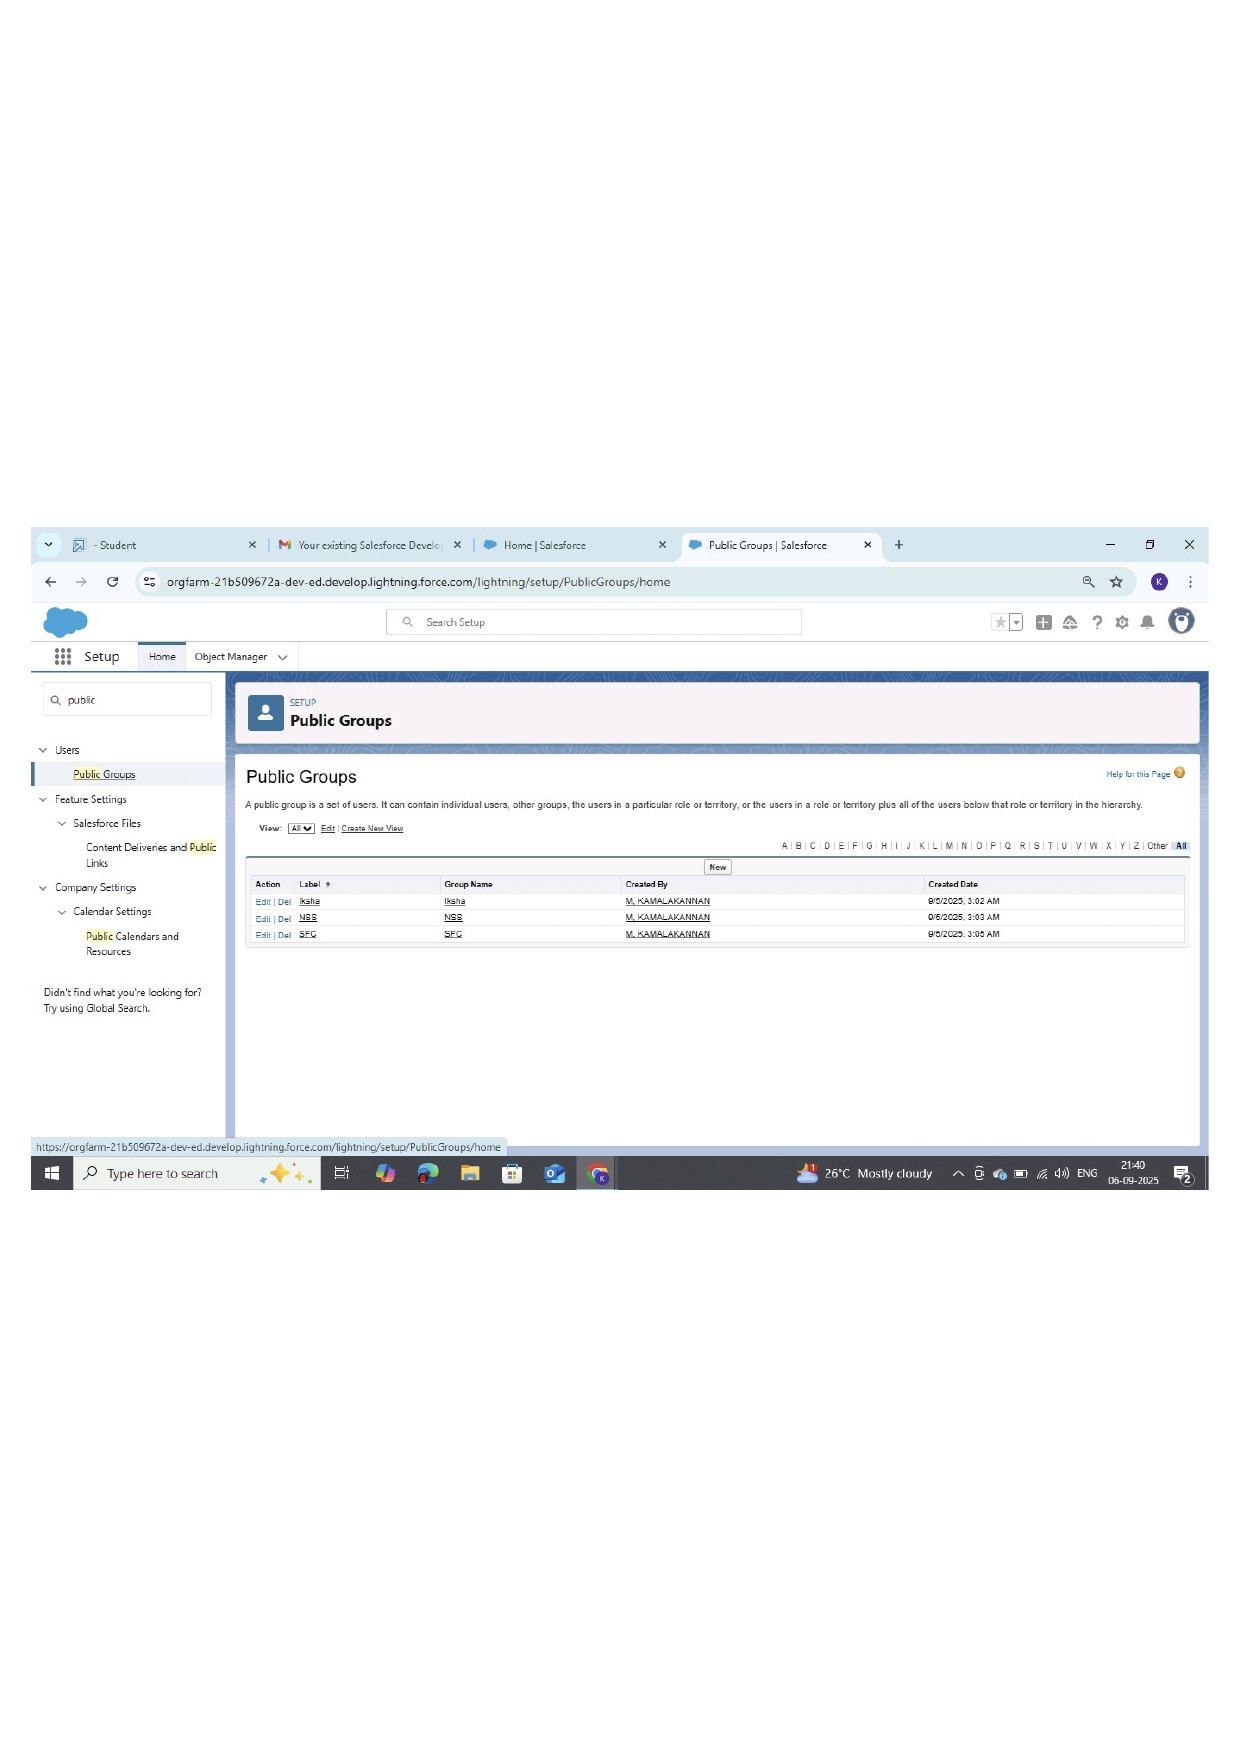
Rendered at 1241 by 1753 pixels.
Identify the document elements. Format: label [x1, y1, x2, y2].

picture [31, 527, 1209, 1190]
